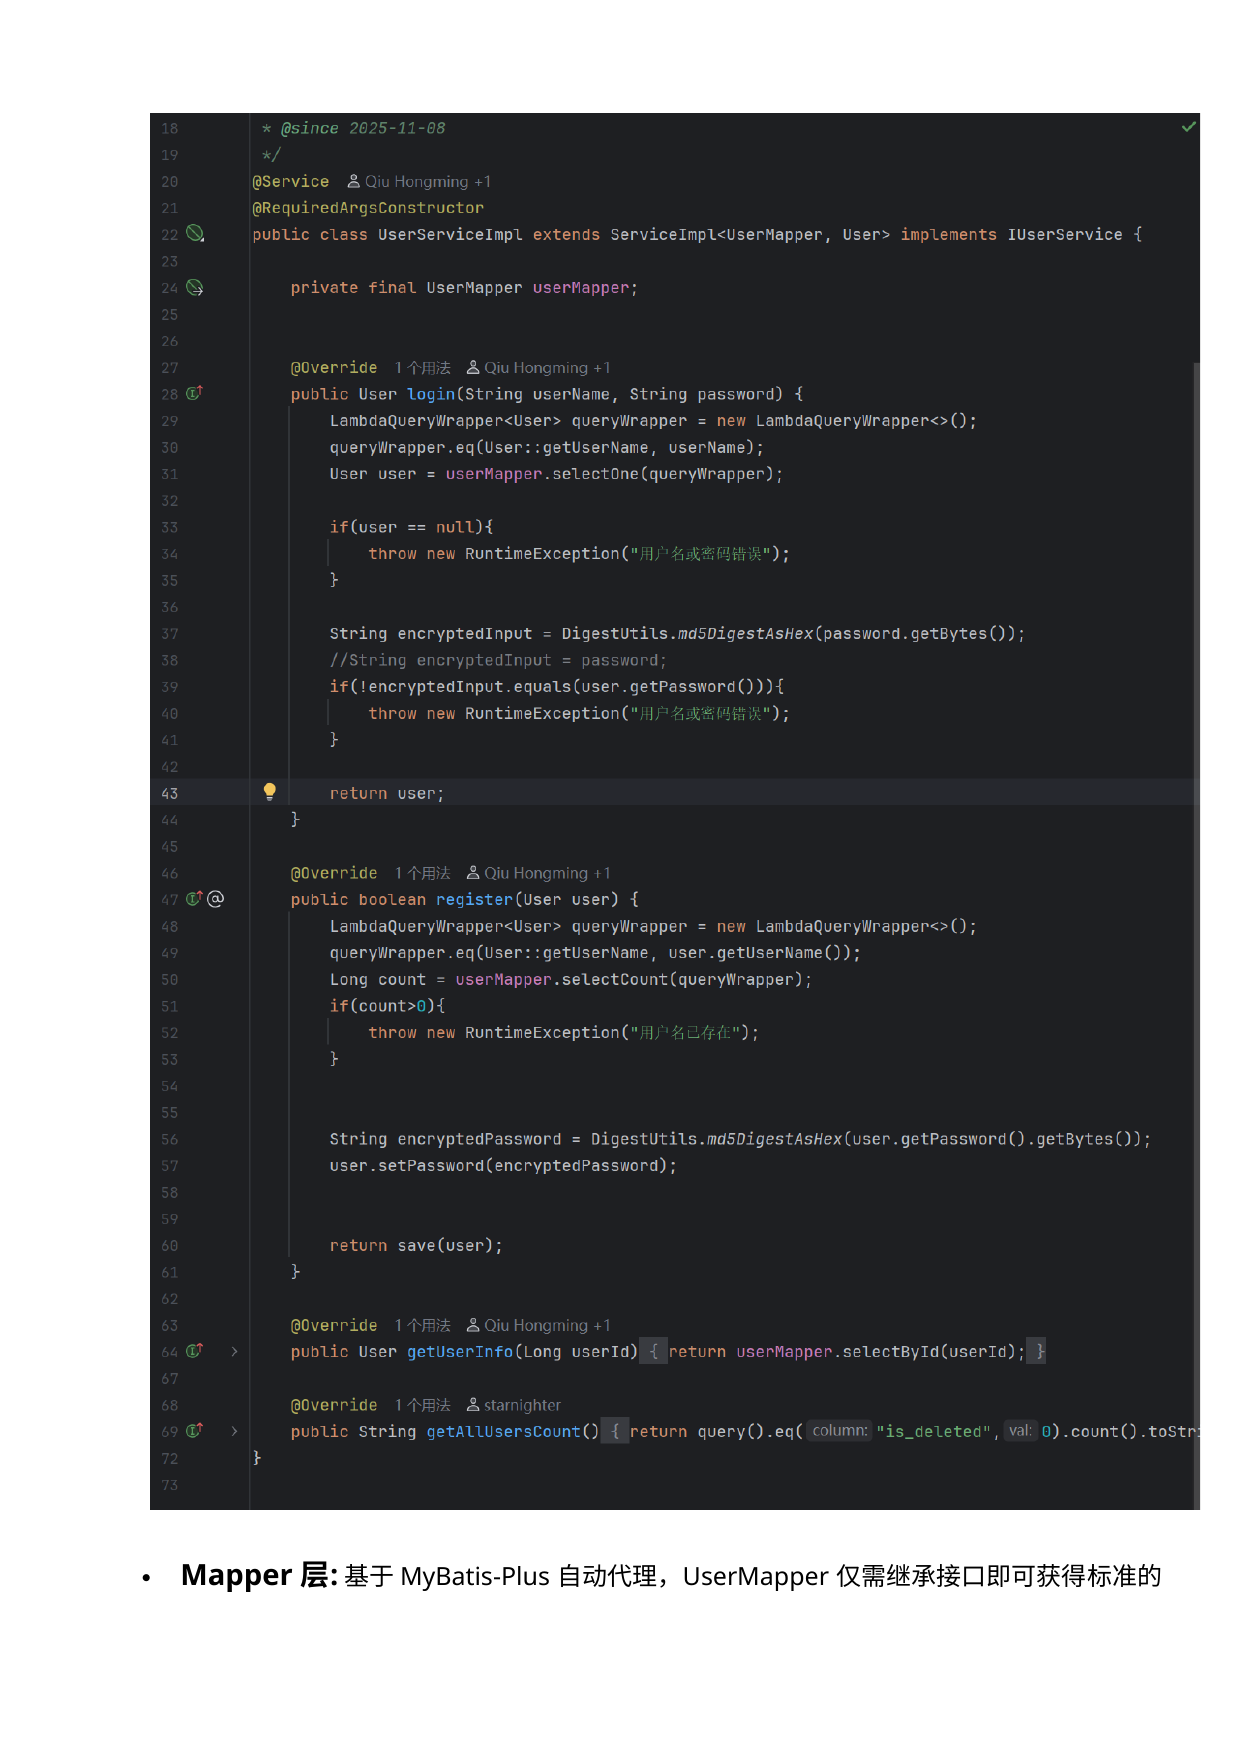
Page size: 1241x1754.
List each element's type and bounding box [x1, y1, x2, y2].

list [143, 1540, 1162, 1605]
picture [150, 113, 1200, 1510]
